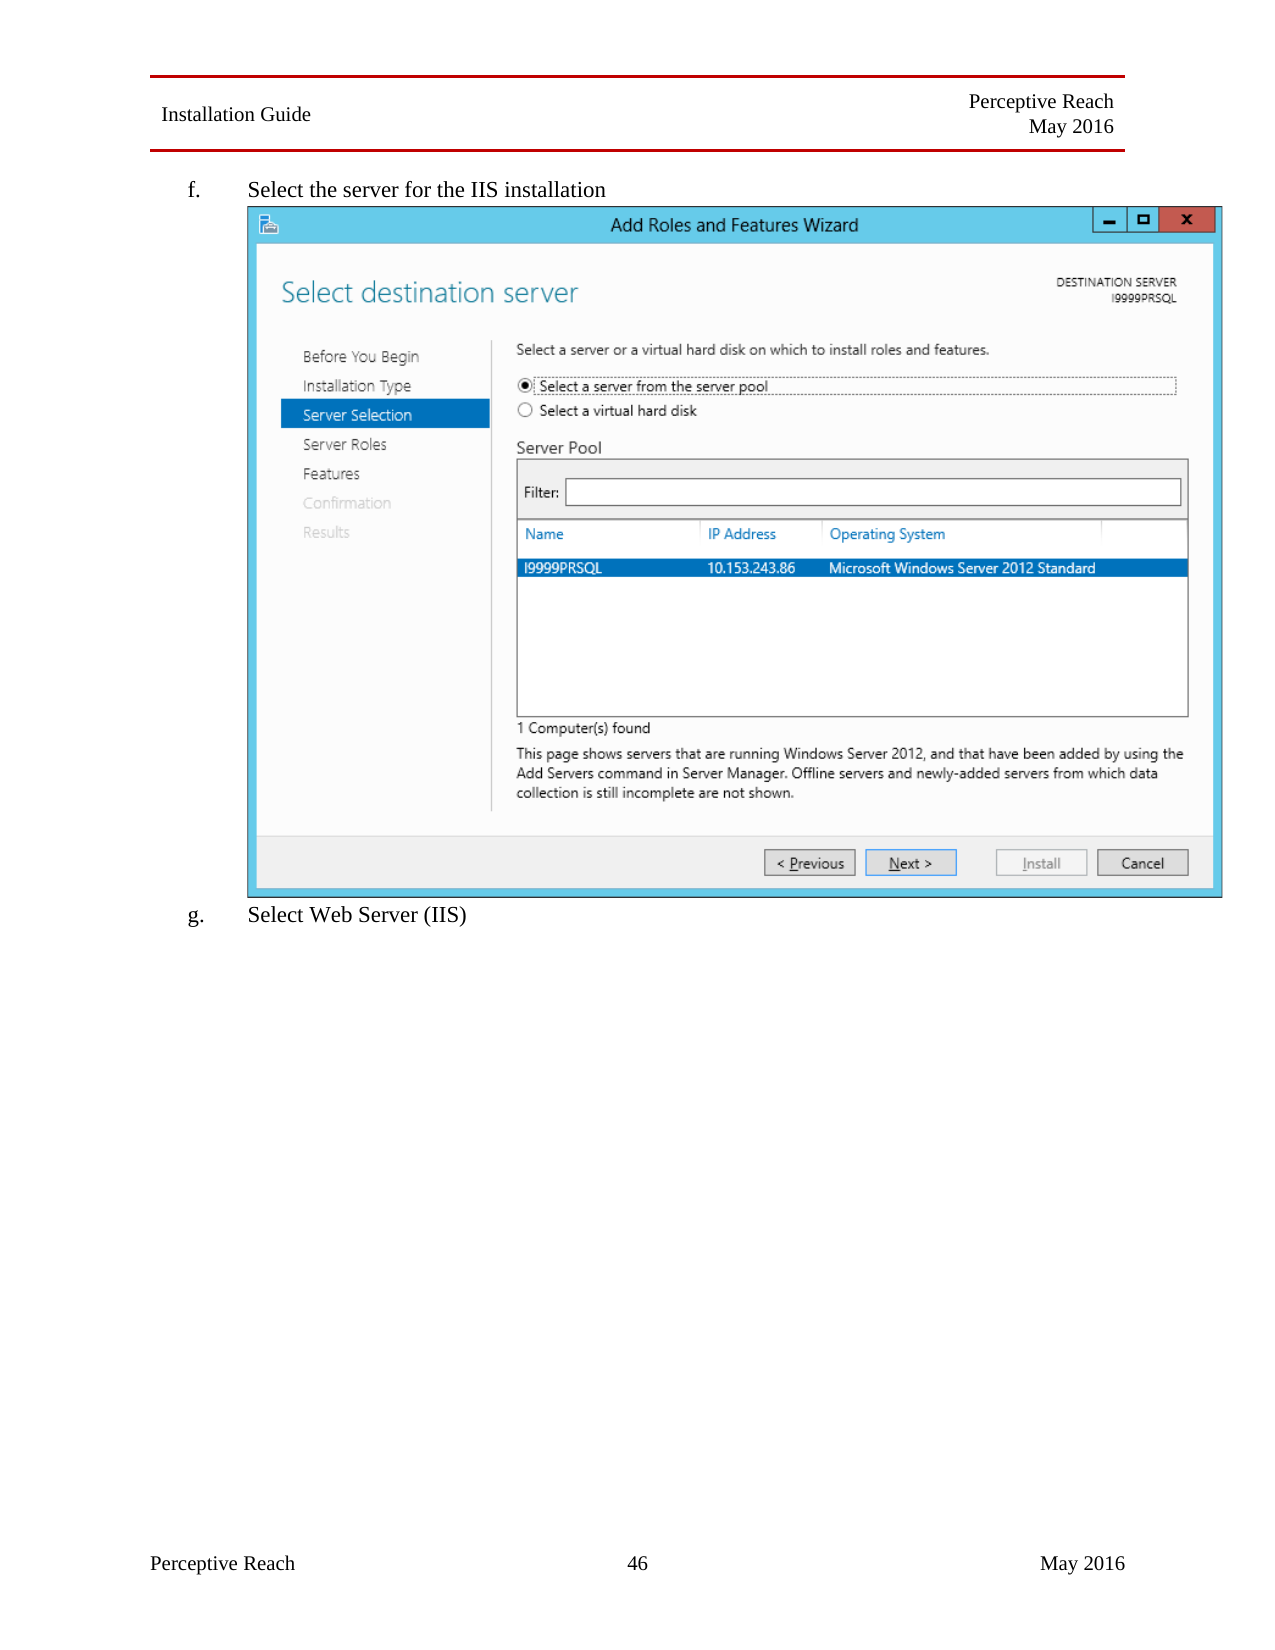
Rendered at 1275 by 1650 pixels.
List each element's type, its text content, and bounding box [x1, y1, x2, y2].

list Select Web Server (IIS) [187, 901, 1125, 928]
picture [247, 206, 1223, 898]
